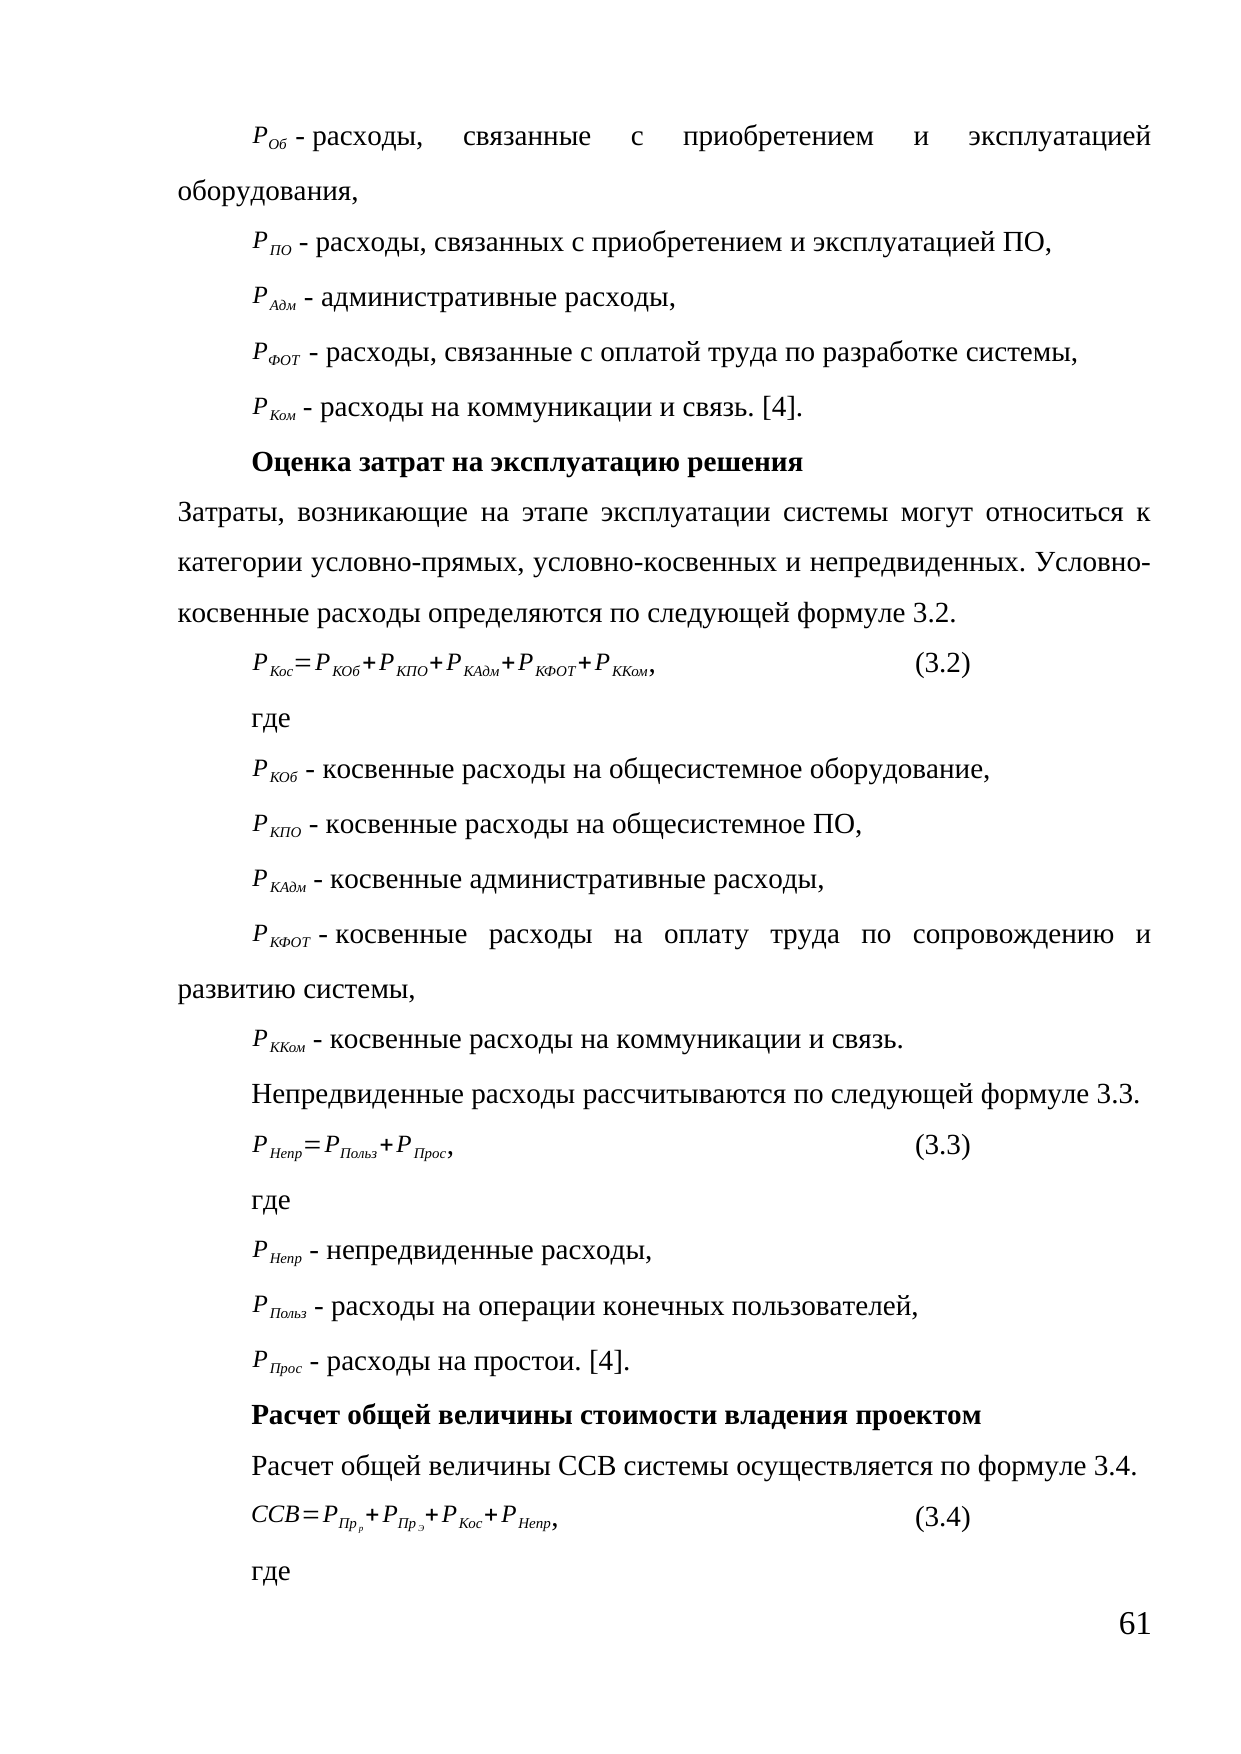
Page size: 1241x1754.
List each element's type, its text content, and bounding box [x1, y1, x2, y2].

text - расходы на операции конечных пользователей, [177, 1287, 1152, 1326]
text Затраты, возникающие на этапе эксплуатации системы могут относиться к категории условно-прямых, условно-косвенных и непредвиденных. Условно-косвенные расходы определяются по следующей формуле 3.2. [177, 494, 1152, 628]
text Расчет общей величины ССВ системы осуществляется по формуле 3.4. [177, 1448, 1152, 1481]
text - косвенные административные расходы, [177, 861, 1152, 899]
text - административные расходы, [177, 279, 1152, 317]
text - расходы на коммуникации и связь. [4]. [177, 389, 1152, 427]
text - расходы, связанных с приобретением и эксплуатацией ПО, [177, 223, 1152, 262]
text - косвенные расходы на общесистемное ПО, [177, 806, 1152, 844]
text где [177, 700, 1152, 734]
text , (3.2) [177, 645, 1152, 683]
text - косвенные расходы на коммуникации и связь. [177, 1021, 1152, 1060]
text Оценка затрат на эксплуатацию решения [177, 444, 1152, 477]
text - косвенные расходы на оплату труда по сопровождению и развитию системы, [177, 916, 1152, 1004]
text - расходы на простои. [4]. [177, 1342, 1152, 1381]
text где [177, 1182, 1152, 1215]
text Непредвиденные расходы рассчитываются по следующей формуле 3.3. [177, 1076, 1152, 1110]
text - косвенные расходы на общесистемное оборудование, [177, 751, 1152, 789]
text , (3.4) [177, 1498, 1152, 1536]
text , (3.3) [177, 1127, 1152, 1165]
text Расчет общей величины стоимости владения проектом [177, 1397, 1152, 1431]
text - непредвиденные расходы, [177, 1232, 1152, 1271]
text - расходы, связанные с оплатой труда по разработке системы, [177, 334, 1152, 372]
text где [177, 1553, 1152, 1587]
text - расходы, связанные с приобретением и эксплуатацией оборудования, [177, 118, 1152, 207]
